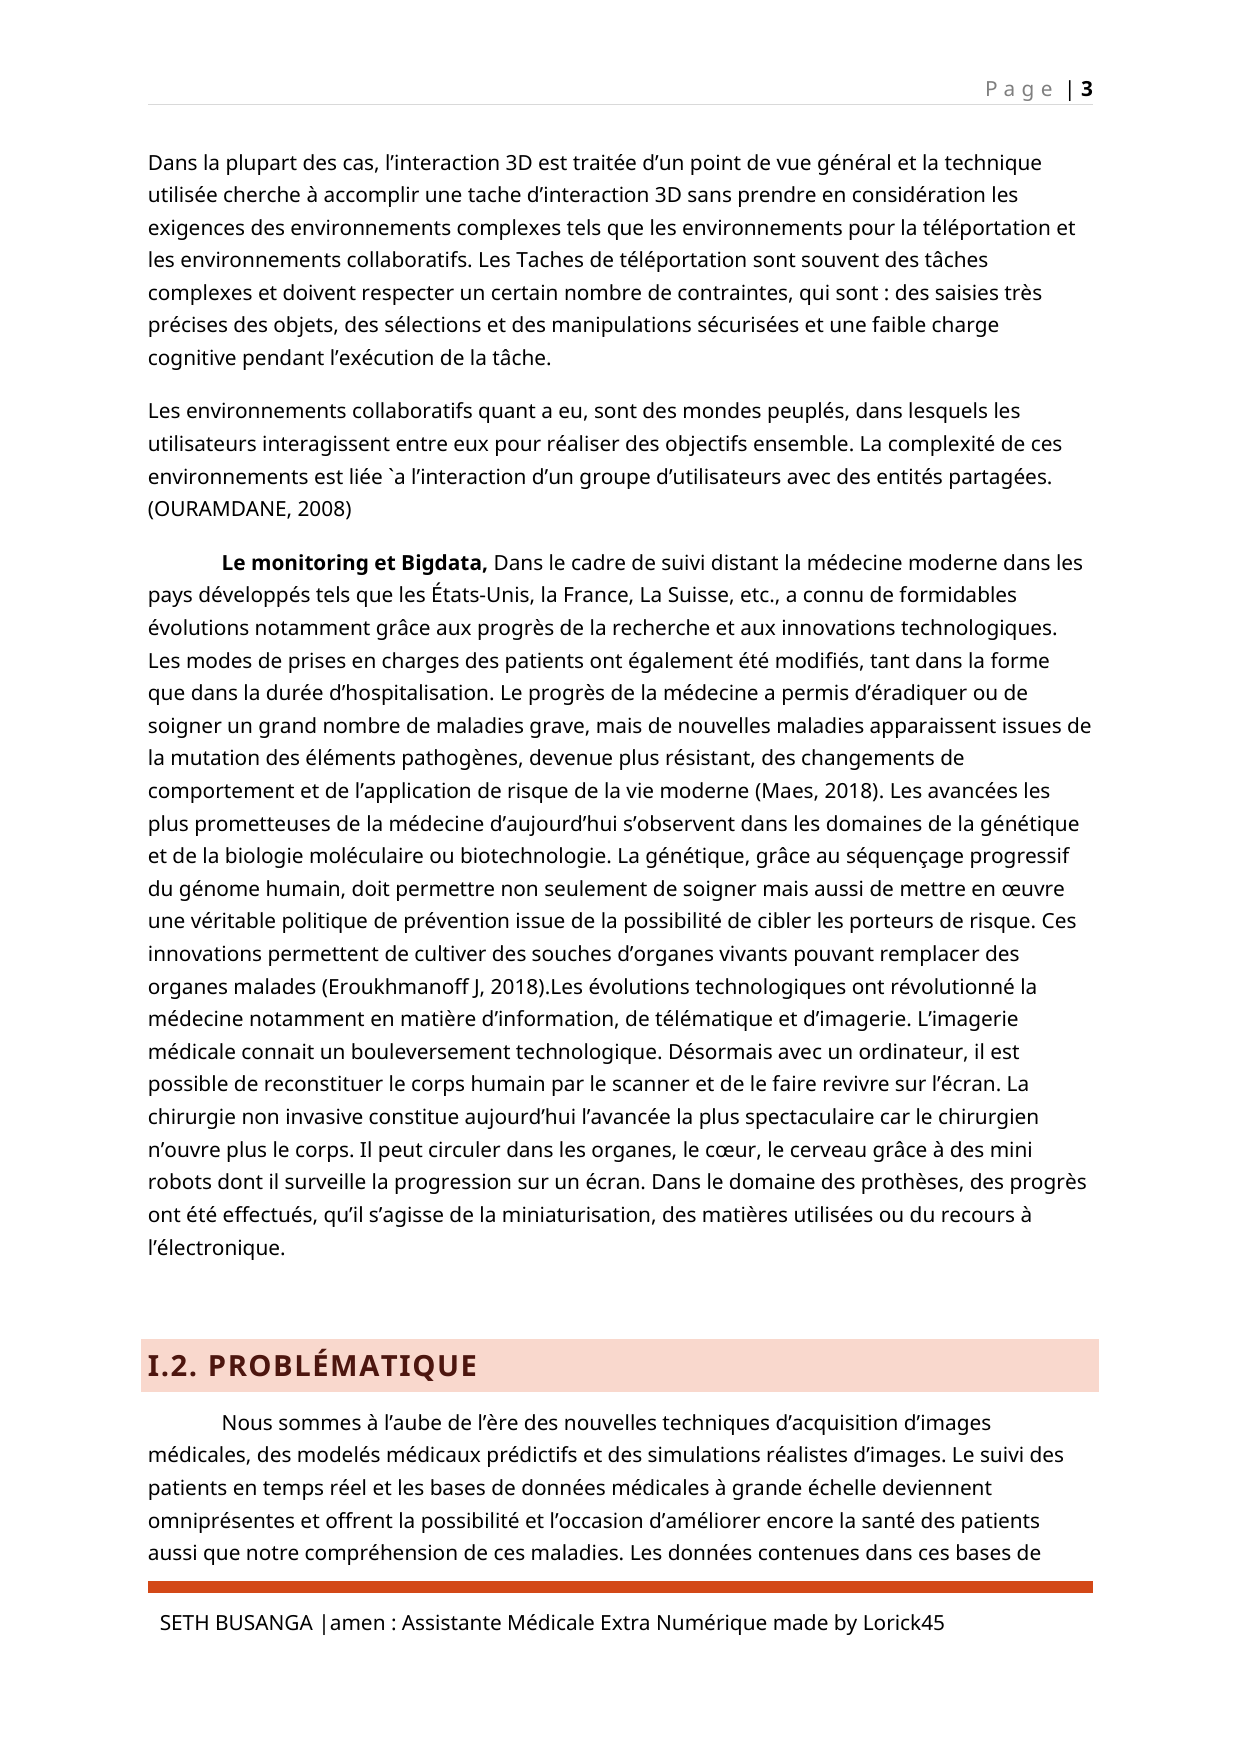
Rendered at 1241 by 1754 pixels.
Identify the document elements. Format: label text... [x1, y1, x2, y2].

subtitle I.2. Problématique [148, 1346, 1093, 1385]
text Le monitoring et Bigdata, Dans le cadre de suivi distant la médecine moderne dans les pays développés tels que les États-Unis, la France, La Suisse, etc., a connu de formidables évolutions notamment grâce aux progrès de la recherche et aux innovations technologiques. Les modes de prises en charges des patients ont également été modifiés, tant dans la forme que dans la durée d’hospitalisation. Le progrès de la médecine a permis d’éradiquer ou de soigner un grand nombre de maladies grave, mais de nouvelles maladies apparaissent issues de la mutation des éléments pathogènes, devenue plus résistant, des changements de comportement et de l’application de risque de la vie moderne. Les avancées les plus prometteuses de la médecine d’aujourd’hui s’observent dans les domaines de la génétique et de la biologie moléculaire ou biotechnologie. La génétique, grâce au séquençage progressif du génome humain, doit permettre non seulement de soigner mais aussi de mettre en œuvre une véritable politique de prévention issue de la possibilité de cibler les porteurs de risque. Ces innovations permettent de cultiver des souches d’organes vivants pouvant remplacer des organes malades .Les évolutions technologiques ont révolutionné la médecine notamment en matière d’information, de télématique et d’imagerie. L’imagerie médicale connait un bouleversement technologique. Désormais avec un ordinateur, il est possible de reconstituer le corps humain par le scanner et de le faire revivre sur l’écran. La chirurgie non invasive constitue aujourd’hui l’avancée la plus spectaculaire car le chirurgien n’ouvre plus le corps. Il peut circuler dans les organes, le cœur, le cerveau grâce à des mini robots dont il surveille la progression sur un écran. Dans le domaine des prothèses, des progrès ont été effectués, qu’il s’agisse de la miniaturisation, des matières utilisées ou du recours à l’électronique. [148, 548, 1093, 1261]
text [148, 148, 1093, 372]
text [148, 1408, 1093, 1567]
text Les environnements collaboratifs quant a eu, sont des mondes peuplés, dans lesquels les utilisateurs interagissent entre eux pour réaliser des objectifs ensemble. La complexité de ces environnements est liée `a l’interaction d’un groupe d’utilisateurs avec des entités partagées. [148, 397, 1093, 523]
